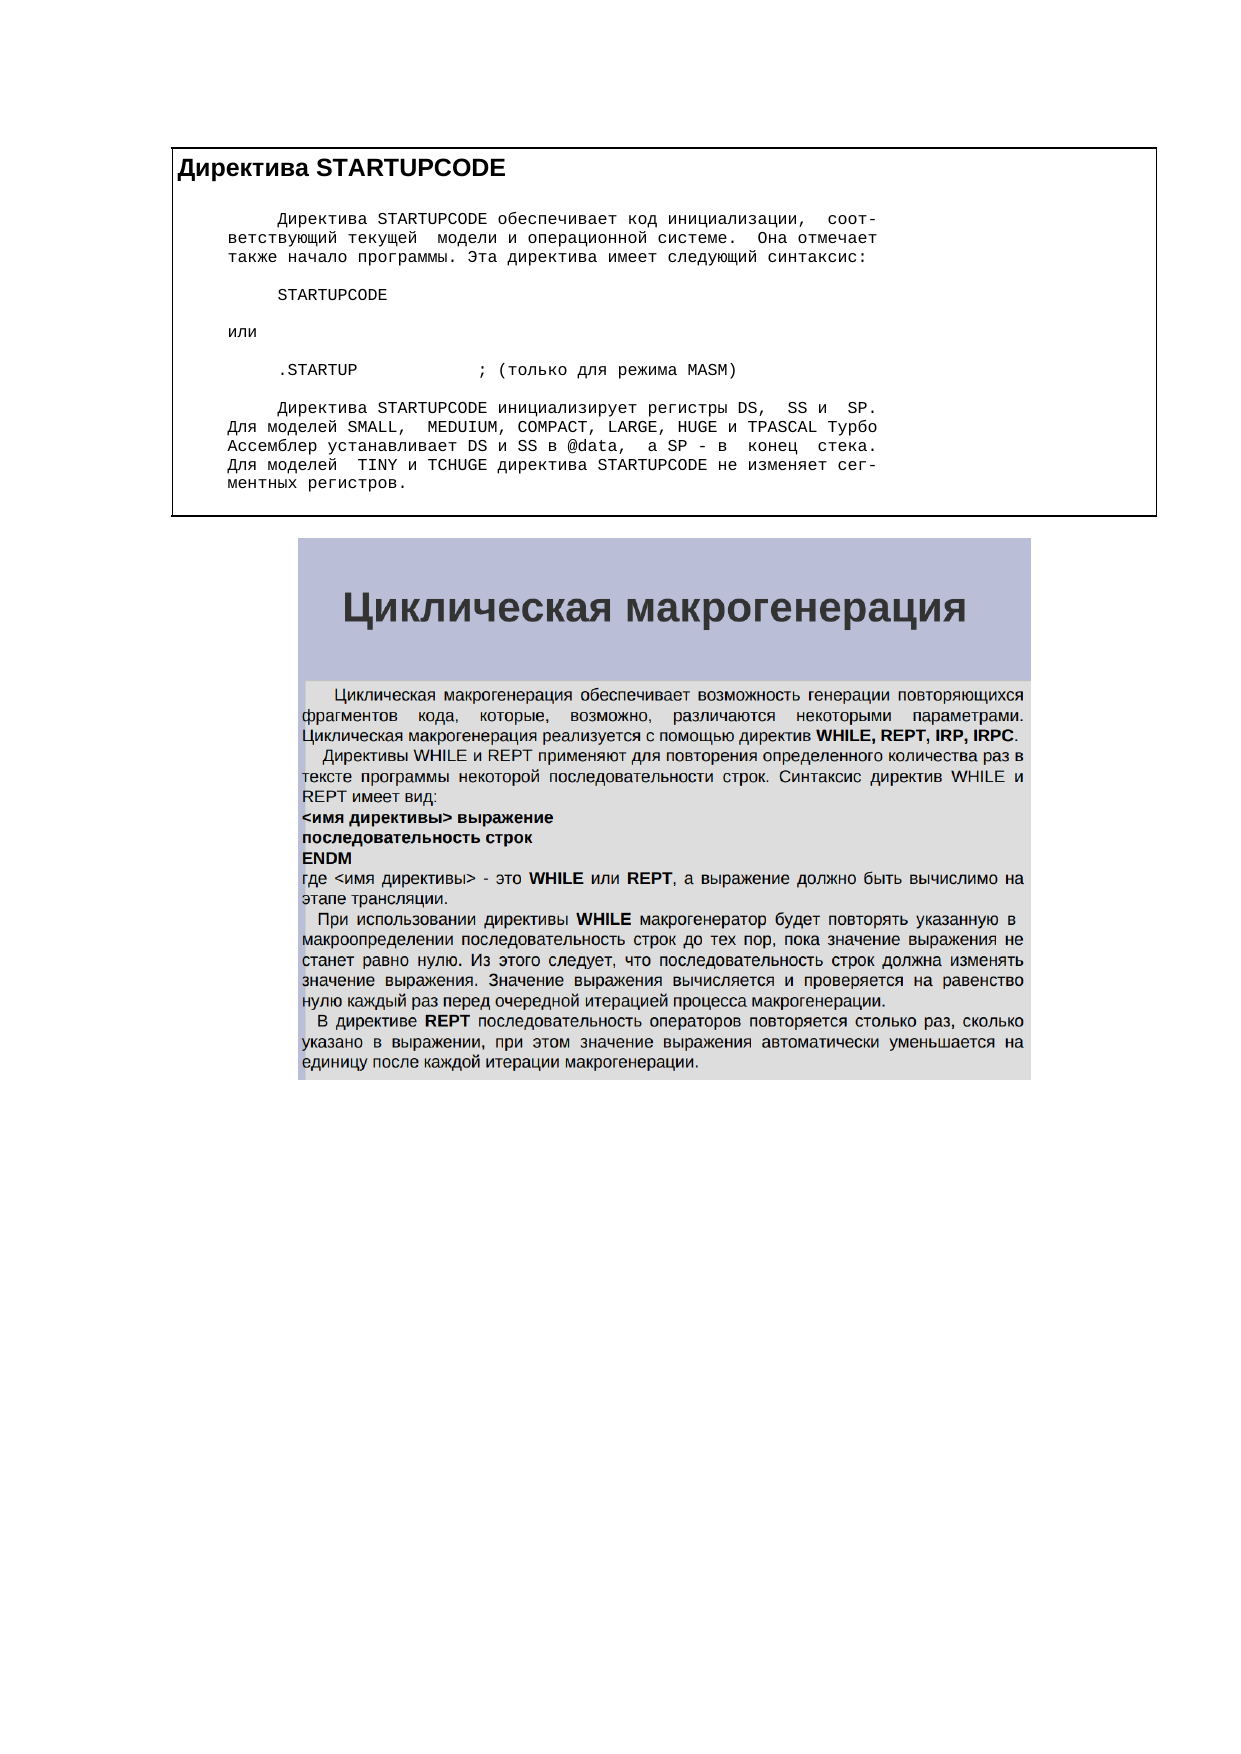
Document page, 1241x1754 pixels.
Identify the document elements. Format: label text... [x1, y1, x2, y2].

text .STARTUP ; (только для режима MASM) [177, 362, 1152, 381]
text Для моделей SMALL, MEDUIUM, COMPACT, LARGE, HUGE и TPASCAL Турбо [177, 418, 1152, 437]
text Директива STARTUPCODE инициализирует регистры DS, SS и SP. [177, 399, 1152, 418]
text ветствующий текущей модели и операционной системе. Она отмечает [177, 230, 1152, 249]
text или [177, 324, 1152, 343]
text Ассемблер устанавливает DS и SS в @data, а SP - в конец стека. [177, 437, 1152, 456]
text Директива STARTUPCODE обеспечивает код инициализации, соот- [173, 205, 1156, 230]
text ментных регистров. [177, 475, 1152, 488]
picture [298, 538, 1031, 1080]
text STARTUPCODE [177, 286, 1152, 305]
text Для моделей TINY и TCHUGE директива STARTUPCODE не изменяет сег- [177, 456, 1152, 475]
text также начало программы. Эта директива имеет следующий синтаксис: [177, 249, 1152, 267]
text Директива STARTUPCODE [173, 149, 1156, 182]
